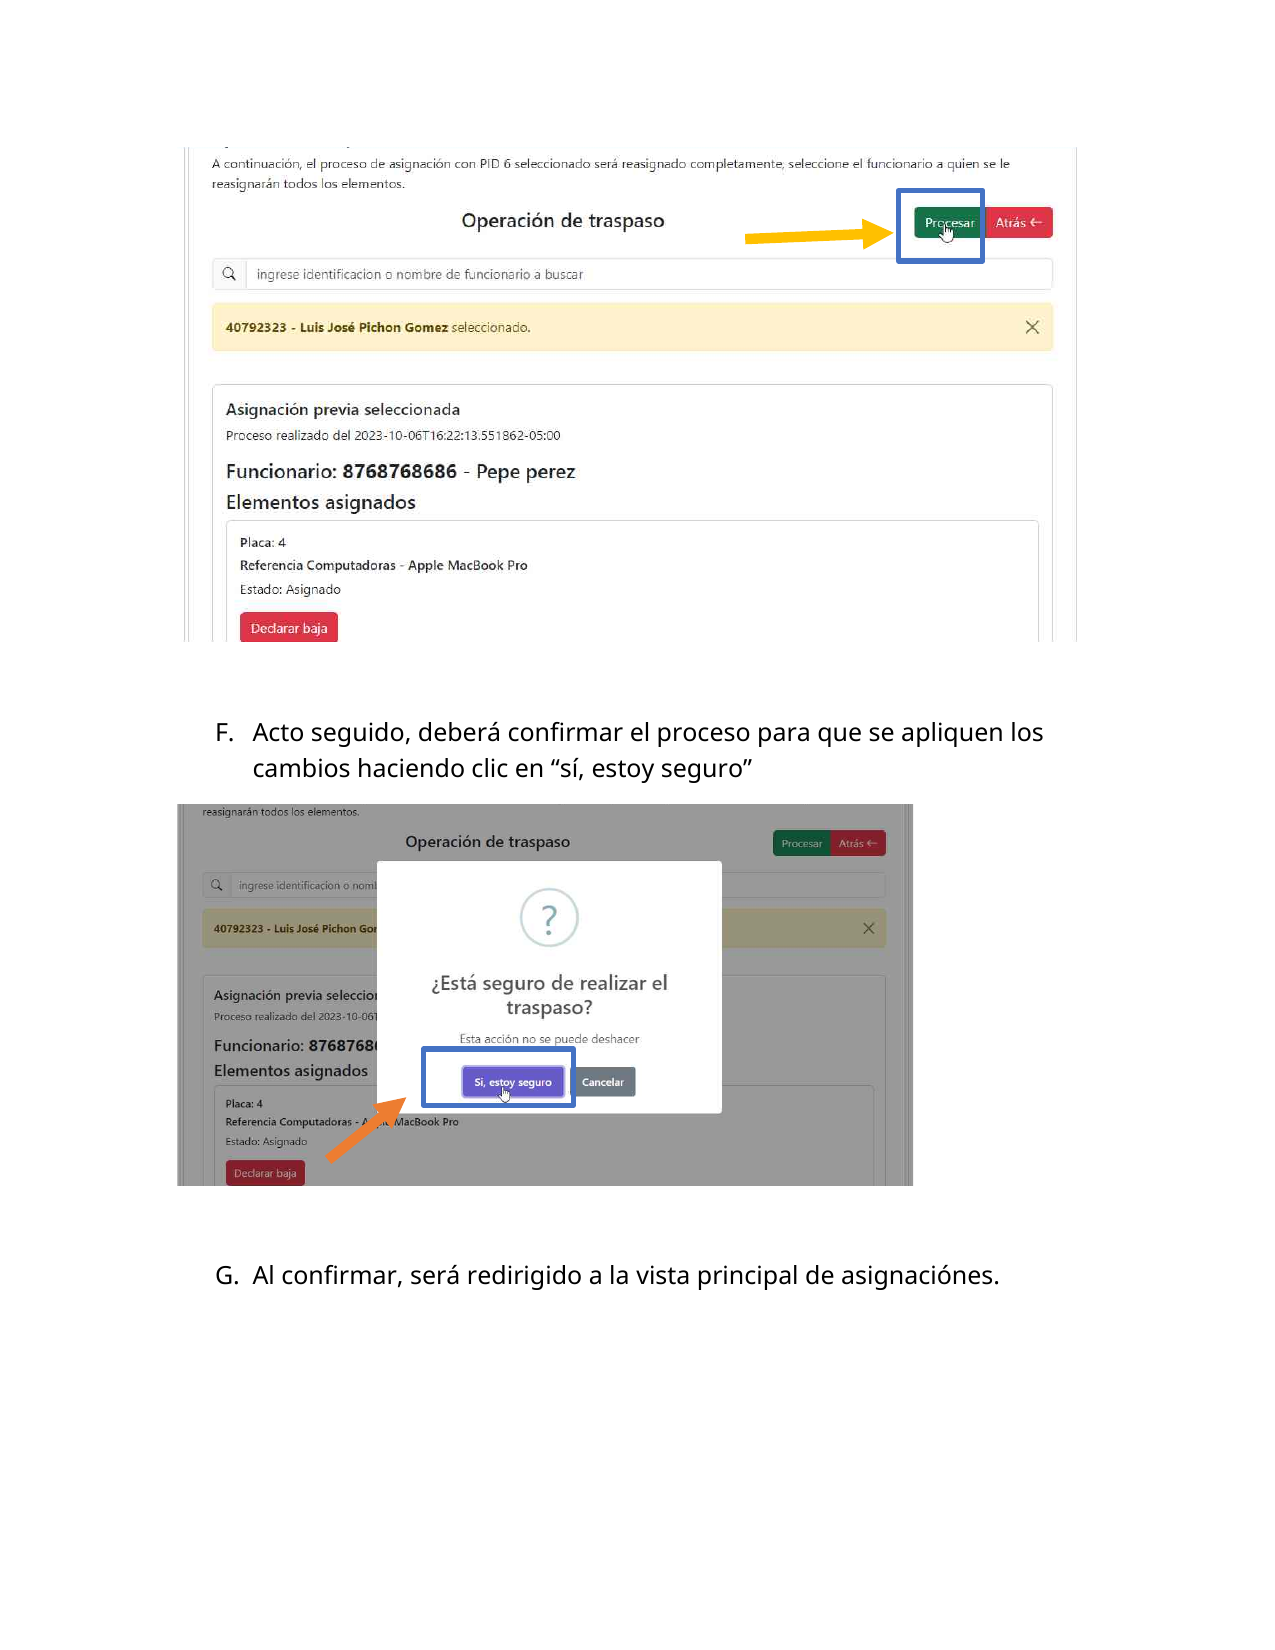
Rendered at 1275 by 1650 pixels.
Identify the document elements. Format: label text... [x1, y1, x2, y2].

picture [177, 804, 914, 1186]
picture [177, 147, 1078, 642]
list Al confirmar, será redirigido a la vista principal de asignaciónes. [215, 1258, 1098, 1292]
list Acto seguido, deberá confirmar el proceso para que se apliquen los cambios haciendo clic en “sí, estoy seguro” [215, 714, 1098, 785]
